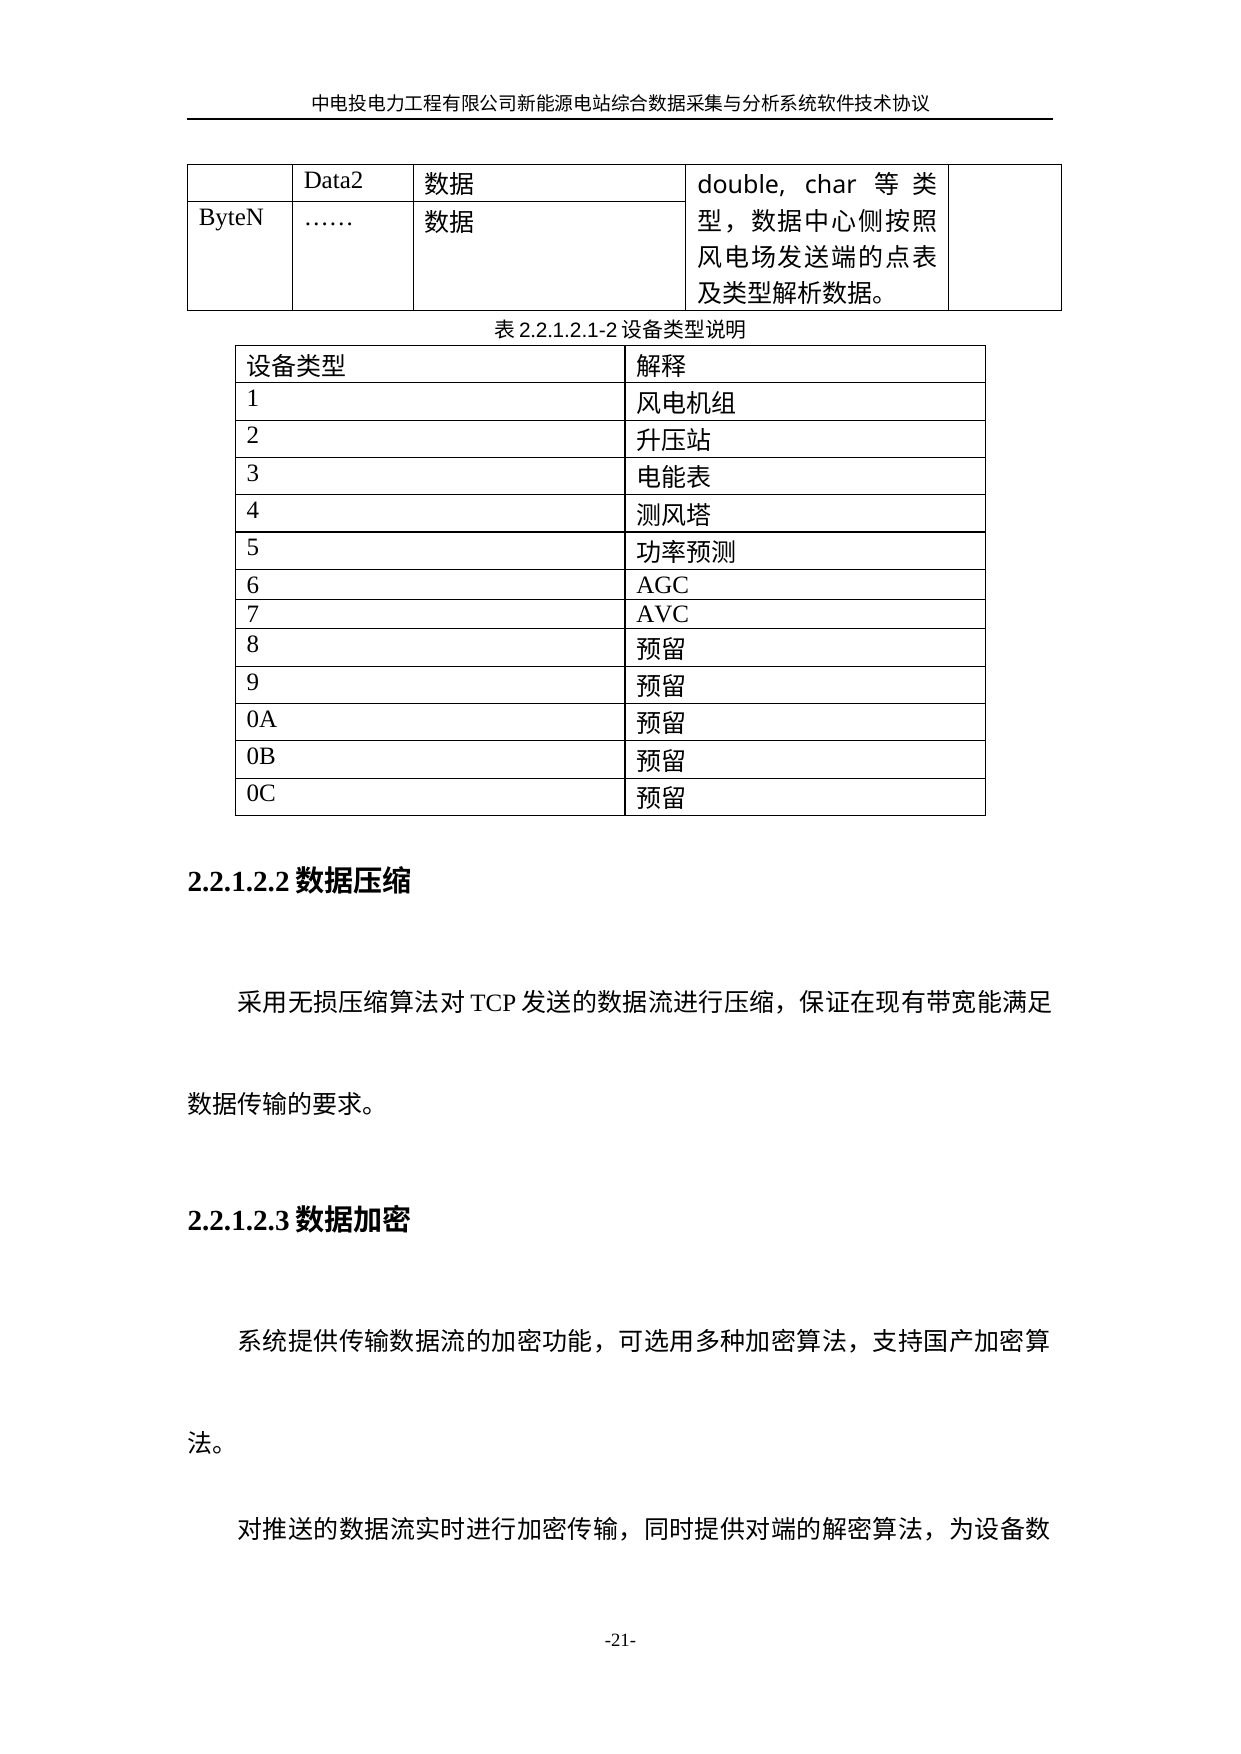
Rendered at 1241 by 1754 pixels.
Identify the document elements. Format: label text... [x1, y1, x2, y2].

table_cell 预留 [626, 667, 985, 703]
table_cell 0A [236, 704, 624, 740]
text 采用无损压缩算法对TCP发送的数据流进行压缩，保证在现有带宽能满足数据传输的要求。 [187, 967, 1053, 1136]
table_cell 0B [236, 741, 624, 777]
table_cell AGC [626, 570, 985, 598]
table_cell 9 [236, 667, 624, 703]
table_cell 预留 [626, 779, 985, 815]
table_cell 3 [236, 458, 624, 494]
table_cell 6 [236, 570, 624, 598]
table_cell 功率预测 [626, 533, 985, 569]
table_cell 5 [236, 533, 624, 569]
table_cell AVC [626, 600, 985, 628]
table_cell 风电机组 [626, 383, 985, 419]
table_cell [686, 165, 948, 310]
table_cell 4 [236, 495, 624, 531]
table_cell 数据 [414, 202, 685, 310]
subtitle 2.2.1.2.2数据压缩 [187, 845, 1053, 913]
table_cell 数据 [414, 165, 685, 201]
table_cell 8 [236, 629, 624, 666]
table_cell 电能表 [626, 458, 985, 494]
table_cell 测风塔 [626, 495, 985, 531]
table_cell 2 [236, 421, 624, 457]
table_cell 7 [236, 600, 624, 628]
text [187, 1493, 1053, 1561]
table_cell [188, 165, 292, 201]
text 表2.2.1.2.1-2设备类型说明 [187, 311, 1053, 345]
subtitle 2.2.1.2.3数据加密 [187, 1184, 1053, 1252]
table_cell 预留 [626, 704, 985, 740]
table_cell Data2 [293, 165, 413, 201]
table_cell 预留 [626, 629, 985, 666]
table_cell 升压站 [626, 421, 985, 457]
table_cell 预留 [626, 741, 985, 777]
table_cell 1 [236, 383, 624, 419]
table_header 解释 [626, 346, 985, 382]
table_cell 0C [236, 779, 624, 815]
text 系统提供传输数据流的加密功能，可选用多种加密算法，支持国产加密算法。 [187, 1306, 1053, 1475]
table_cell …… [293, 202, 413, 310]
table_cell ByteN [188, 202, 292, 310]
table_header 设备类型 [236, 346, 624, 382]
